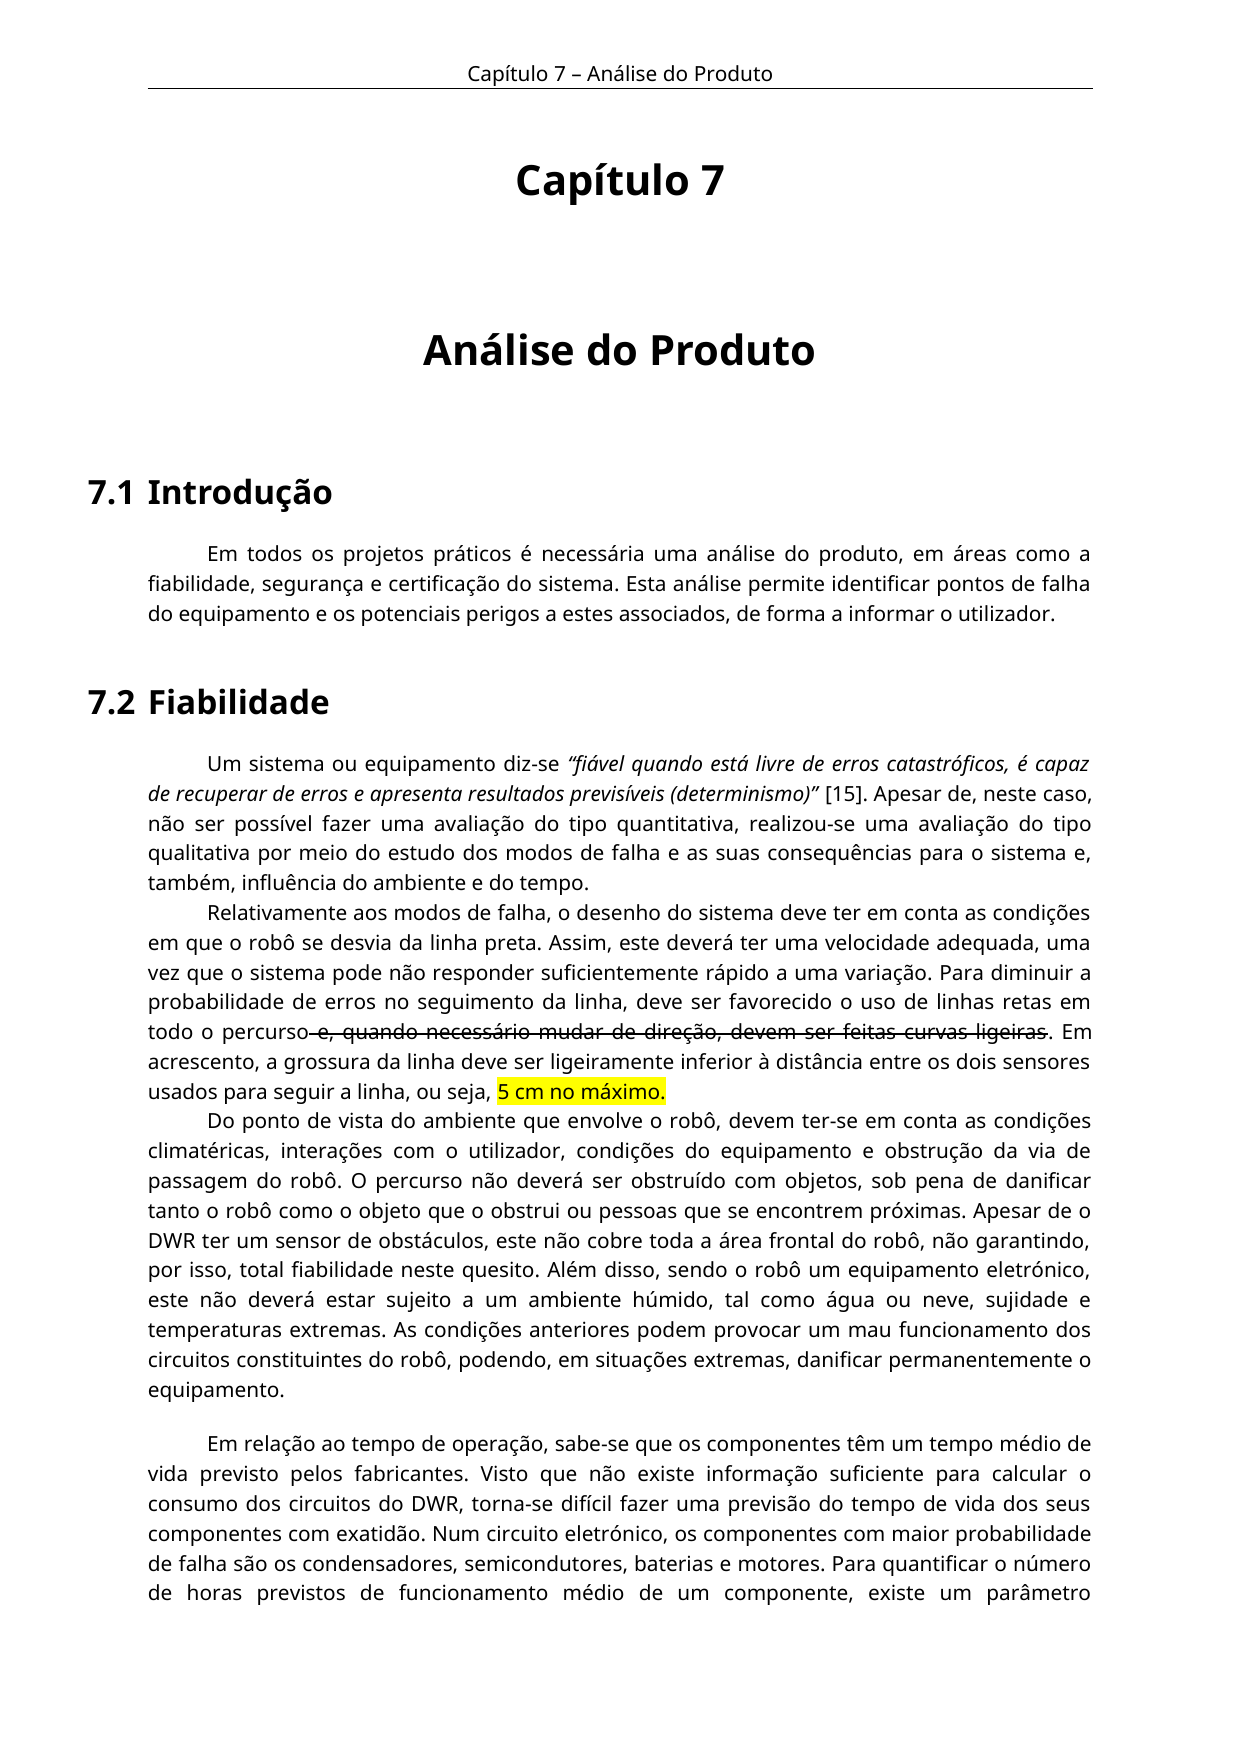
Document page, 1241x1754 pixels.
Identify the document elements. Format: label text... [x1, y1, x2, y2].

subtitle Fiabilidade [88, 679, 1092, 724]
text Um sistema ou equipamento diz-se “fiável quando está livre de erros catastróficos, é capaz de recuperar de erros e apresenta resultados previsíveis (determinismo)” . Apesar de, neste caso, não ser possível fazer uma avaliação do tipo quantitativa, realizou-se uma avaliação do tipo qualitativa por meio do estudo dos modos de falha e as suas consequências para o sistema e, também, influência do ambiente e do tempo. [148, 749, 1092, 897]
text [148, 1429, 1092, 1607]
text Relativamente aos modos de falha, o desenho do sistema deve ter em conta as condições em que o robô se desvia da linha preta. Assim, este deverá ter uma velocidade adequada, uma vez que o sistema pode não responder suficientemente rápido a uma variação. Para diminuir a probabilidade de erros no seguimento da linha, deve ser favorecido o uso de linhas retas em todo o percurso e, quando necessário mudar de direção, devem ser feitas curvas ligeiras. Em acrescento, a grossura da linha deve ser ligeiramente inferior à distância entre os dois sensores usados para seguir a linha, ou seja, 5 cm no máximo. [148, 898, 1092, 1105]
text Em todos os projetos práticos é necessária uma análise do produto, em áreas como a fiabilidade, segurança e certificação do sistema. Esta análise permite identificar pontos de falha do equipamento e os potenciais perigos a estes associados, de forma a informar o utilizador. [148, 539, 1092, 627]
text Do ponto de vista do ambiente que envolve o robô, devem ter-se em conta as condições climatéricas, interações com o utilizador, condições do equipamento e obstrução da via de passagem do robô. O percurso não deverá ser obstruído com objetos, sob pena de danificar tanto o robô como o objeto que o obstrui ou pessoas que se encontrem próximas. Apesar de o DWR ter um sensor de obstáculos, este não cobre toda a área frontal do robô, não garantindo, por isso, total fiabilidade neste quesito. Além disso, sendo o robô um equipamento eletrónico, este não deverá estar sujeito a um ambiente húmido, tal como água ou neve, sujidade e temperaturas extremas. As condições anteriores podem provocar um mau funcionamento dos circuitos constituintes do robô, podendo, em situações extremas, danificar permanentemente o equipamento. [148, 1107, 1092, 1403]
subtitle Análise do Produto [148, 151, 1092, 378]
subtitle Introdução [88, 469, 1092, 514]
